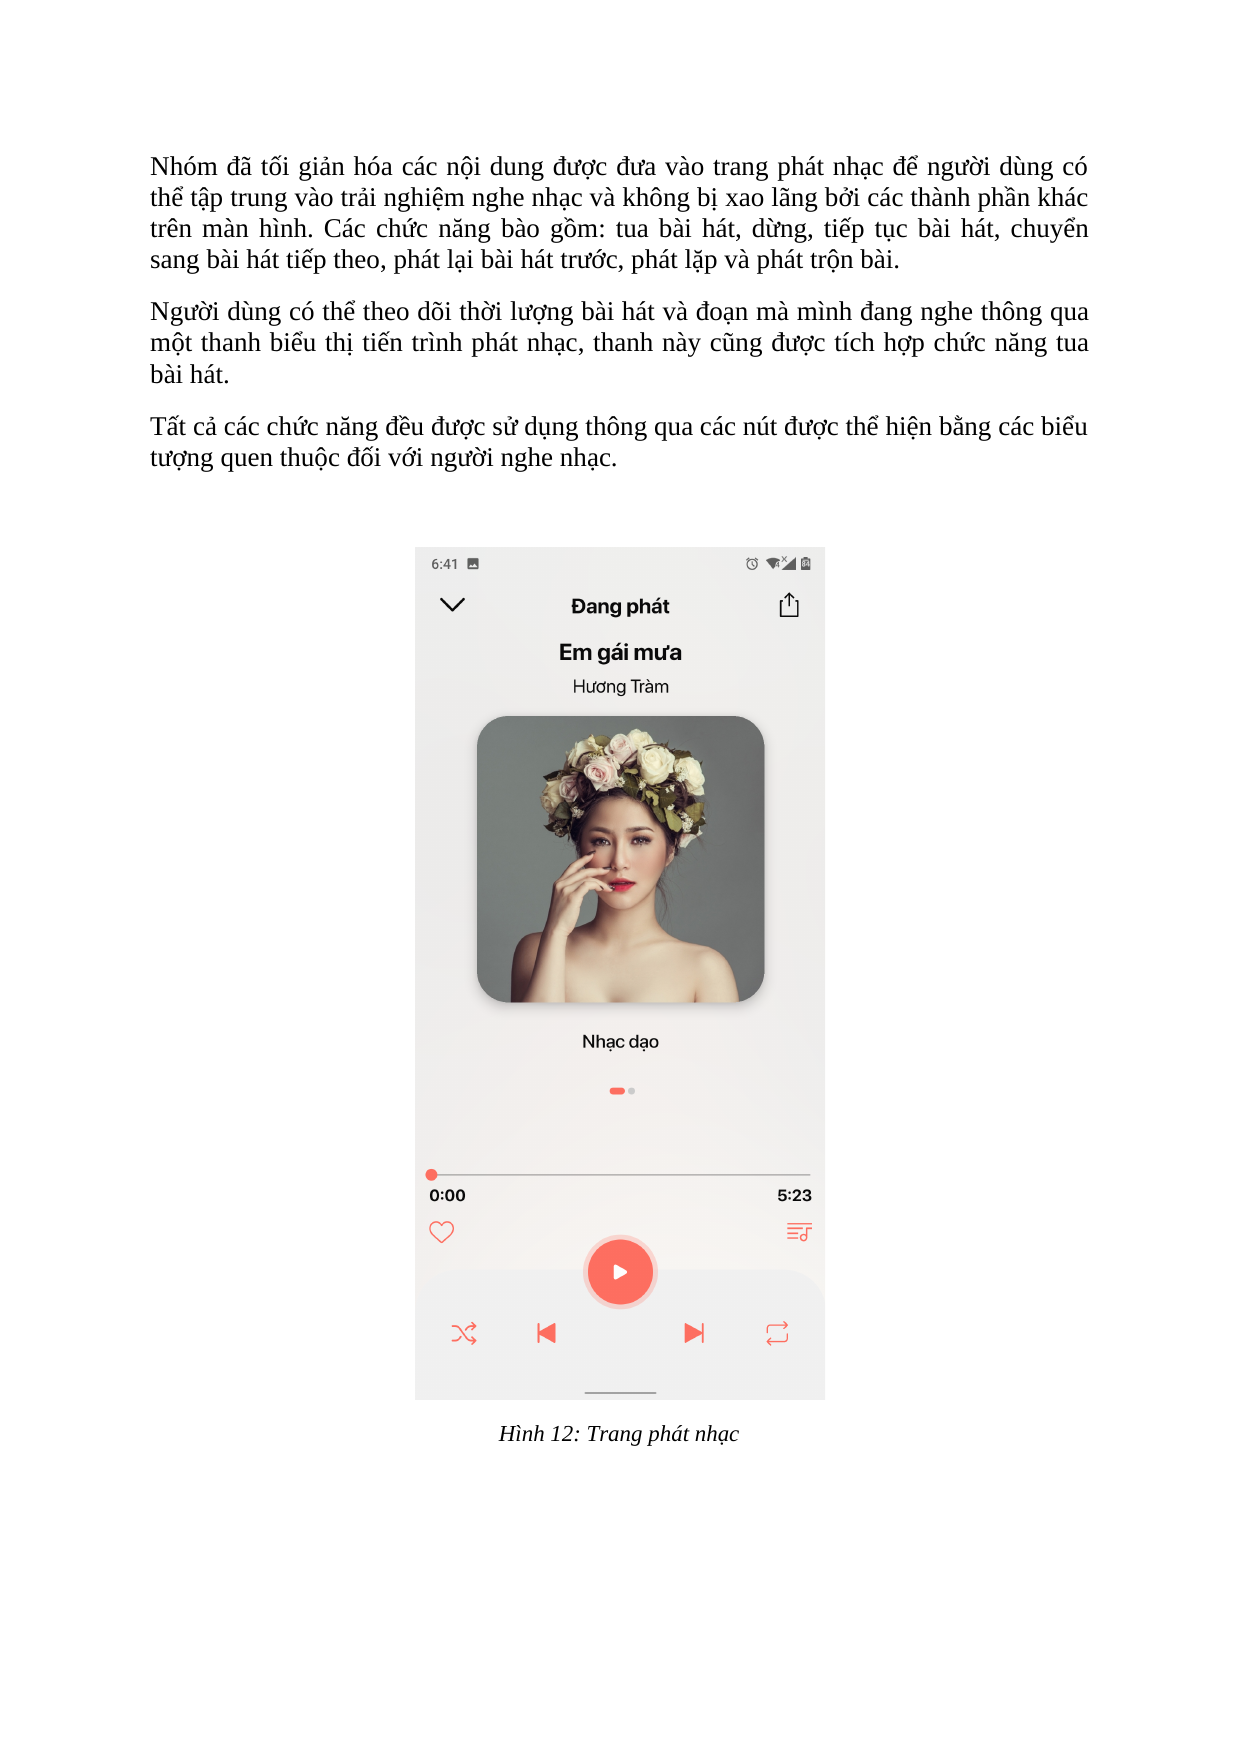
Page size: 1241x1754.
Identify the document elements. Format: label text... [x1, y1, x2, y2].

text Hình 12: Trang phát nhạc [150, 1420, 1090, 1447]
text Người dùng có thể theo dõi thời lượng bài hát và đoạn mà mình đang nghe thông qua một thanh biểu thị tiến trình phát nhạc, thanh này cũng được tích hợp chức năng tua bài hát. [150, 295, 1090, 389]
text Nhóm đã tối giản hóa các nội dung được đưa vào trang phát nhạc để người dùng có thể tập trung vào trải nghiệm nghe nhạc và không bị xao lãng bởi các thành phần khác trên màn hình. Các chức năng bào gồm: tua bài hát, dừng, tiếp tục bài hát, chuyển sang bài hát tiếp theo, phát lại bài hát trước, phát lặp và phát trộn bài. [150, 150, 1090, 274]
text Tất cả các chức năng đều được sử dụng thông qua các nút được thể hiện bằng các biểu tượng quen thuộc đối với người nghe nhạc. [150, 410, 1090, 472]
picture [415, 547, 826, 1400]
